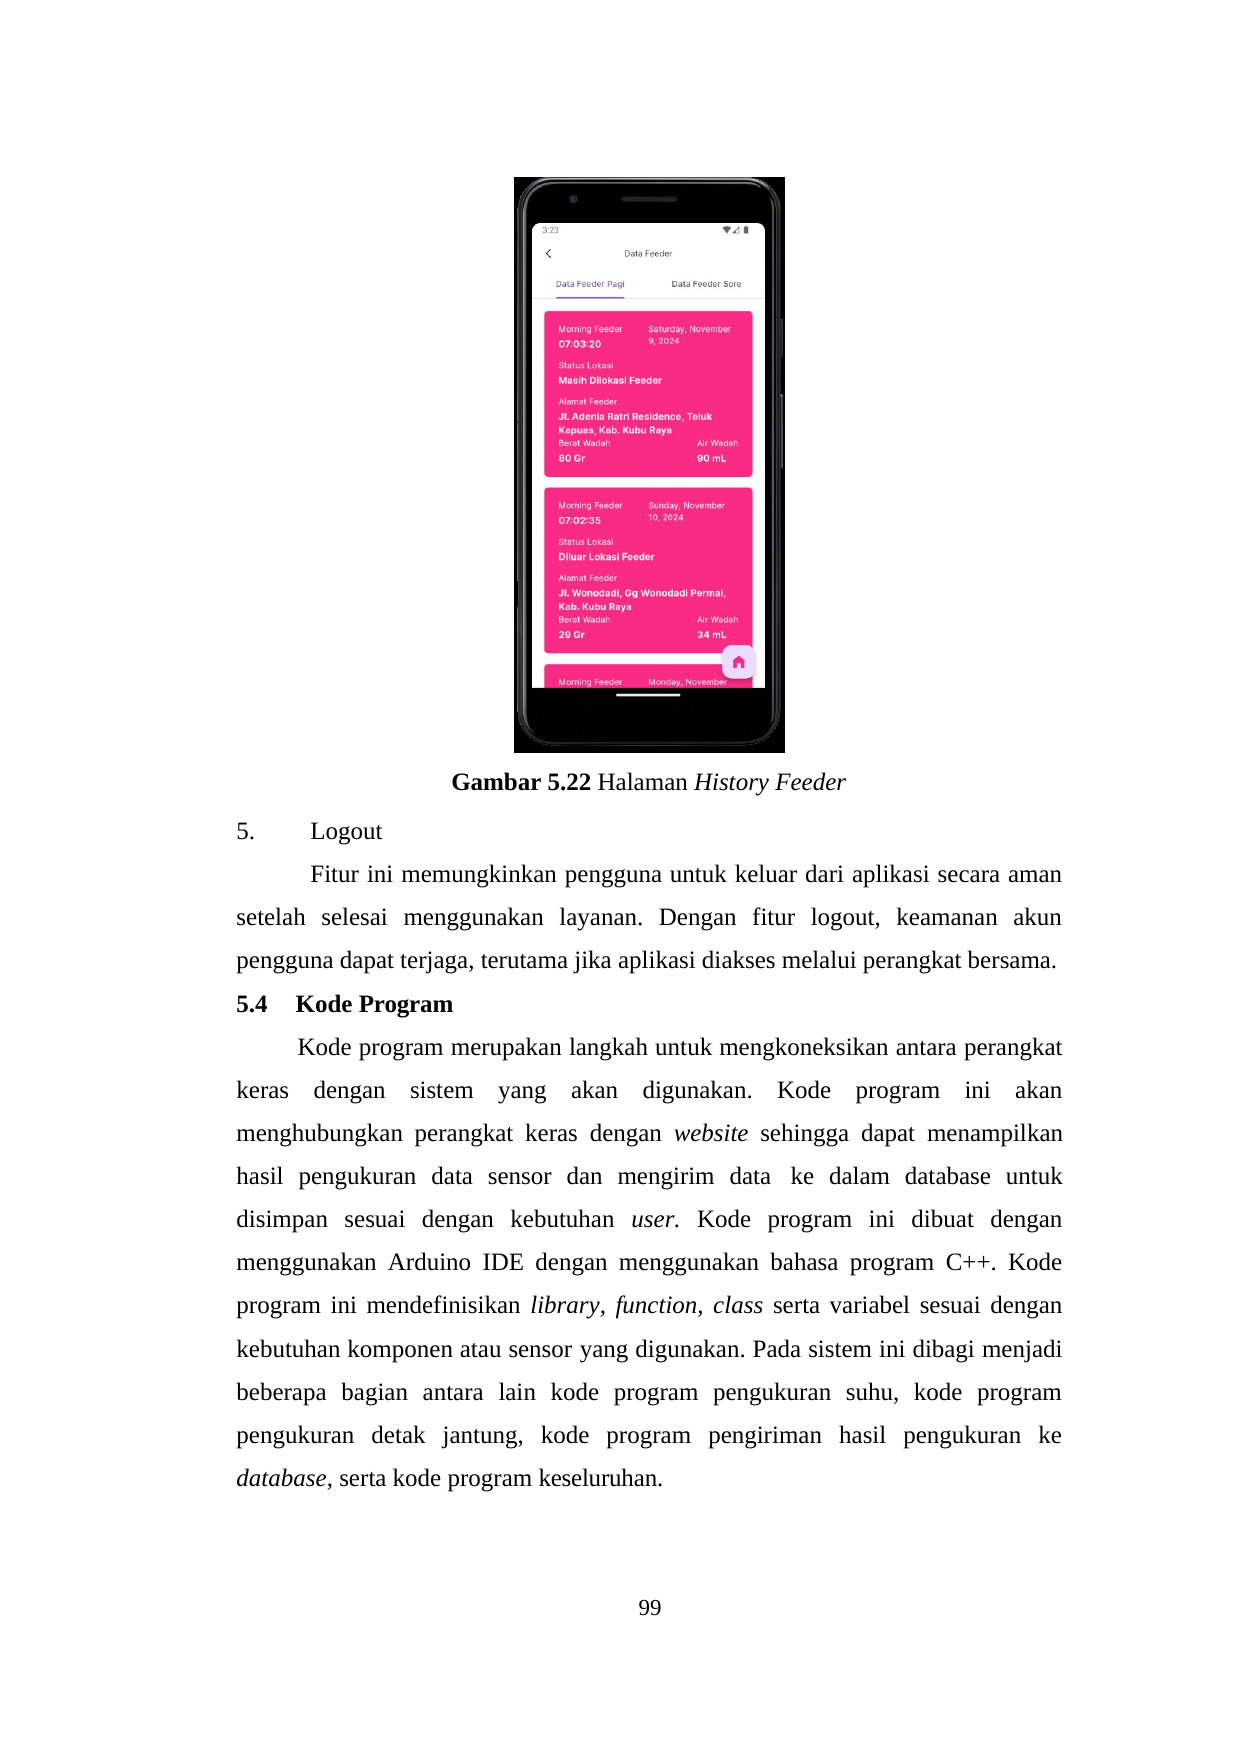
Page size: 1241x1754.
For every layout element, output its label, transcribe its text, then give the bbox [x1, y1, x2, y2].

picture [514, 177, 785, 753]
subtitle Kode Program [236, 989, 1063, 1017]
text Gambar 5.22 Halaman History Feeder [236, 767, 1063, 795]
list Logout [236, 816, 1063, 845]
text Fitur ini memungkinkan pengguna untuk keluar dari aplikasi secara aman setelah selesai menggunakan layanan. Dengan fitur logout, keamanan akun pengguna dapat terjaga, terutama jika aplikasi diakses melalui perangkat bersama. [236, 859, 1063, 974]
text Kode program merupakan langkah untuk mengkoneksikan antara perangkat keras dengan sistem yang akan digunakan. Kode program ini akan menghubungkan perangkat keras dengan website sehingga dapat menampilkan hasil pengukuran data sensor dan mengirim data ke dalam database untuk disimpan sesuai dengan kebutuhan user. Kode program ini dibuat dengan menggunakan Arduino IDE dengan menggunakan bahasa program C++. Kode program ini mendefinisikan library, function, class serta variabel sesuai dengan kebutuhan komponen atau sensor yang digunakan. Pada sistem ini dibagi menjadi beberapa bagian antara lain kode program pengukuran suhu, kode program pengukuran detak jantung, kode program pengiriman hasil pengukuran ke database, serta kode program keseluruhan. [236, 1032, 1063, 1492]
